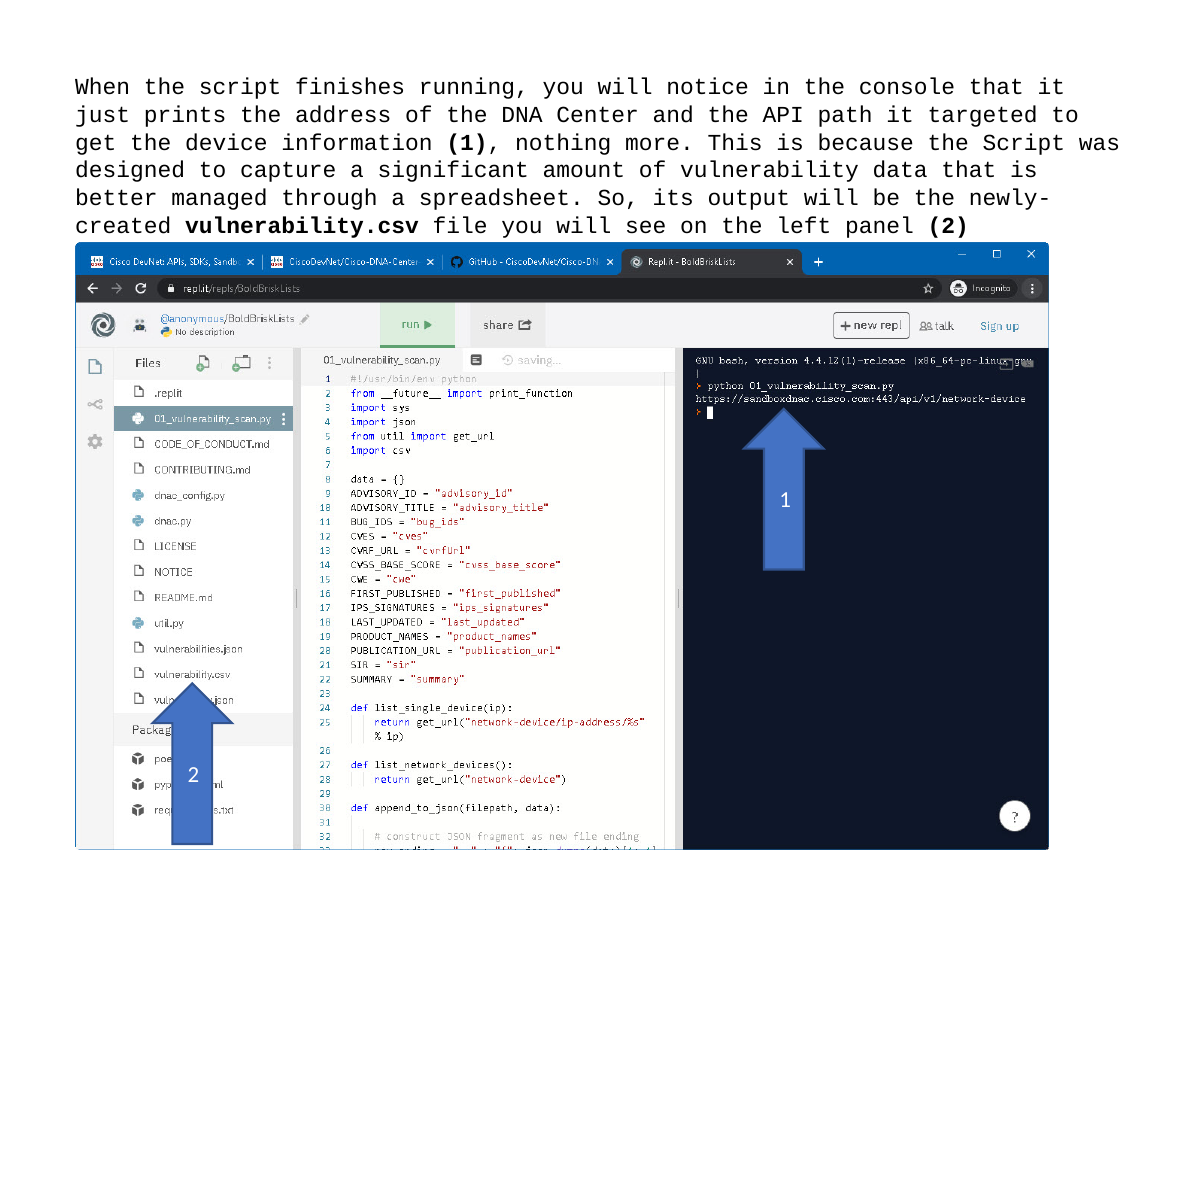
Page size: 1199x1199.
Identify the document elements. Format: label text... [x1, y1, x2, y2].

picture [75, 242, 1049, 850]
